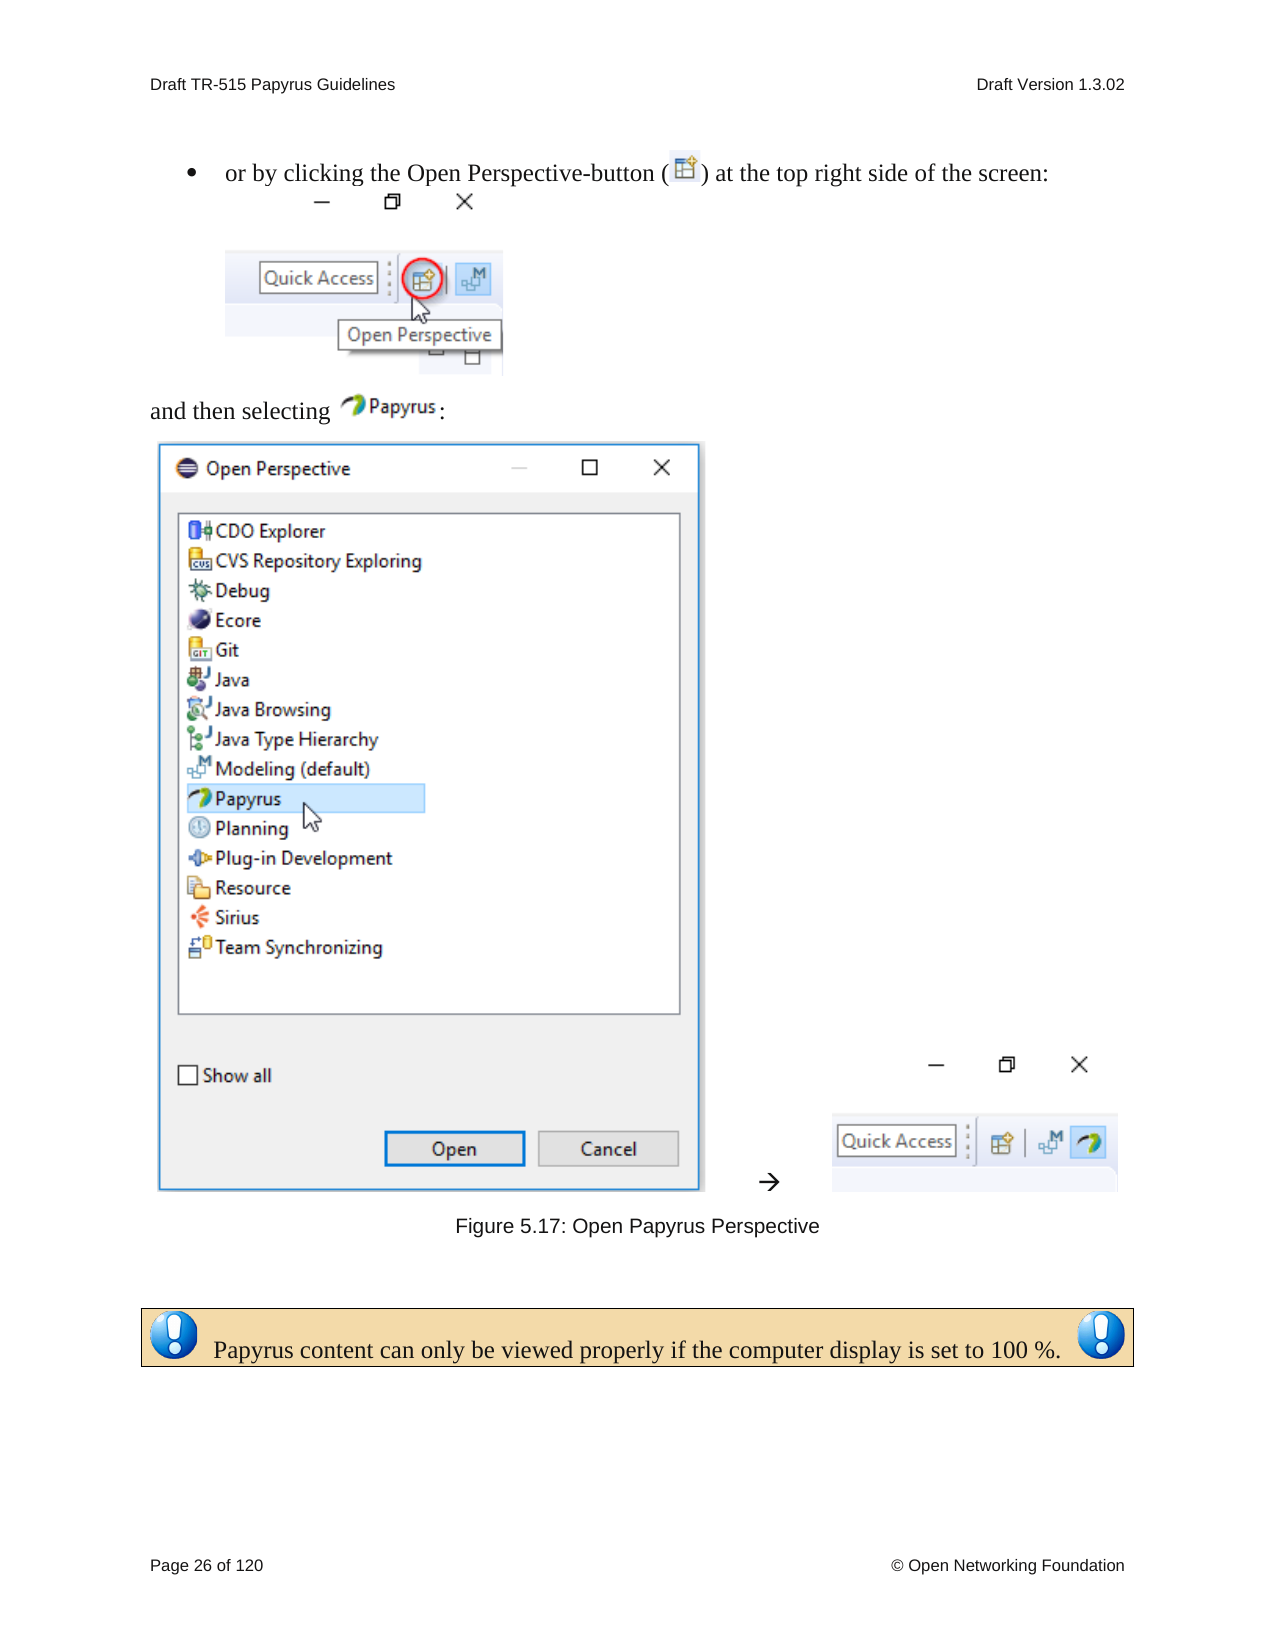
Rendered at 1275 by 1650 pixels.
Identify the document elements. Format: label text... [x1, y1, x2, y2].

picture [832, 1049, 1118, 1192]
picture [225, 186, 504, 376]
picture [336, 392, 439, 420]
picture [669, 150, 701, 182]
text and then selecting : [150, 392, 1125, 424]
picture [150, 1311, 198, 1359]
picture [1077, 1311, 1125, 1359]
picture [157, 441, 706, 1192]
text Papyrus content can only be viewed properly if the computer display is set to 100 %. [142, 1309, 1133, 1366]
